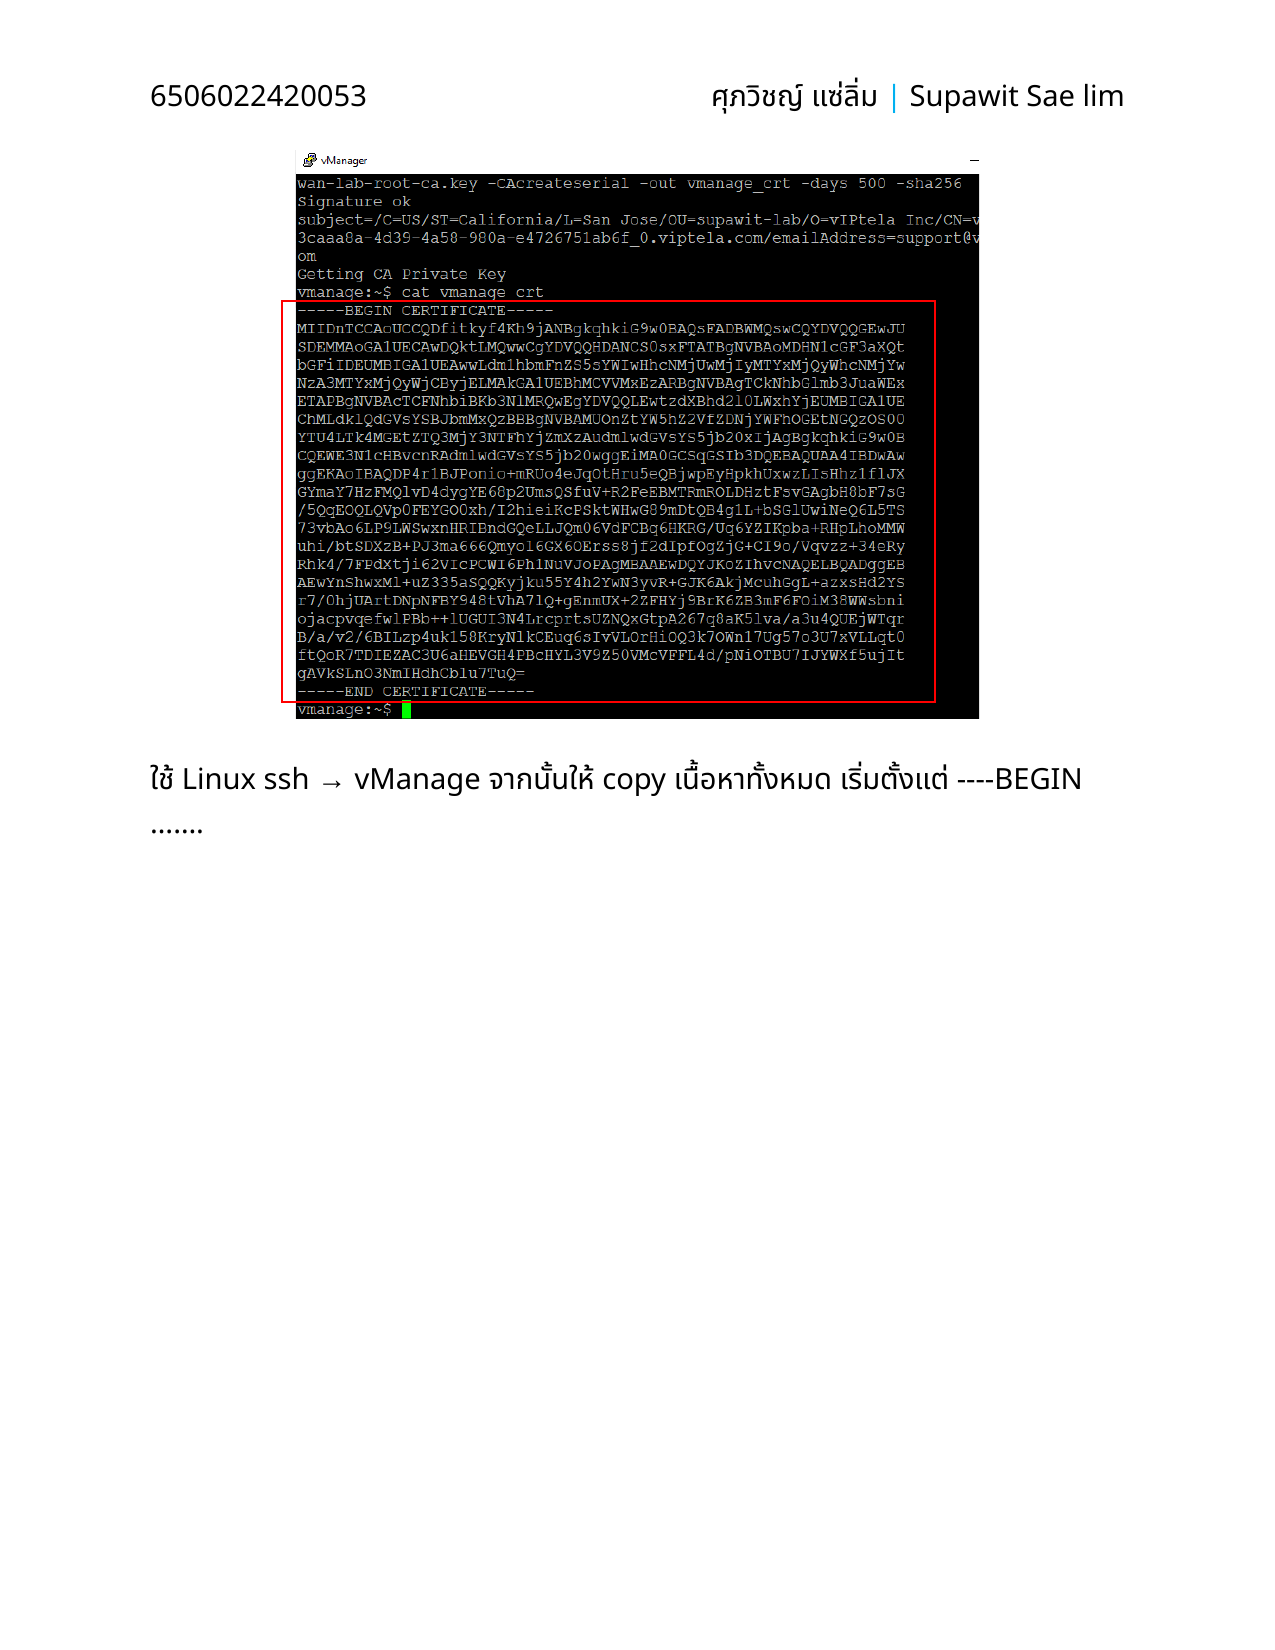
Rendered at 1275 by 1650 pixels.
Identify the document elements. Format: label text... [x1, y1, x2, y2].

text ใช้ Linux ssh → vManage จากนั้นให้ copy เนื้อหาทั้งหมด เริ่มตั้งแต่ ----BEGIN ……. [150, 758, 1125, 842]
picture [295, 302, 934, 701]
picture [295, 150, 980, 719]
